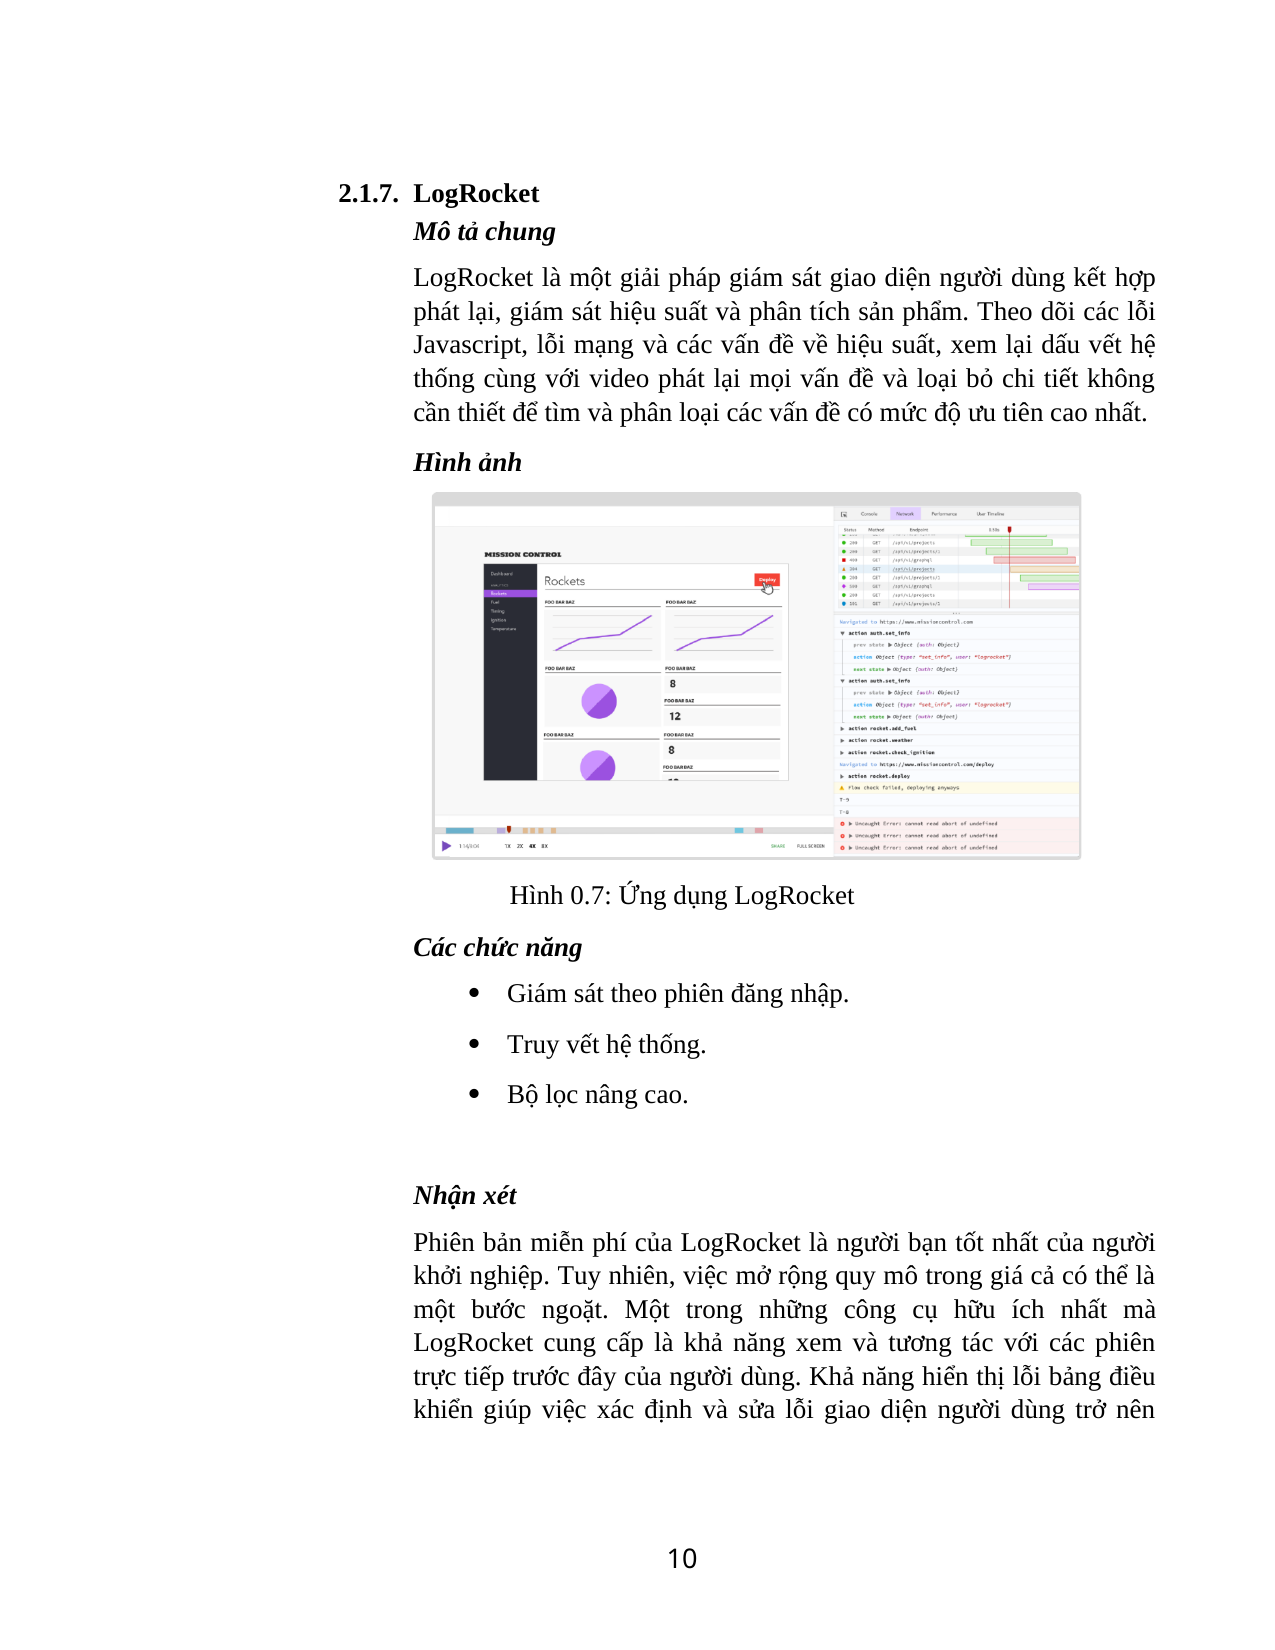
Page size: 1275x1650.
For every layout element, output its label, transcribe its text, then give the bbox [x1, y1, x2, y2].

list Truy vết hệ thống. [469, 1028, 1157, 1059]
text Hình 0.7: Ứng dụng LogRocket [207, 879, 1157, 910]
text LogRocket là một giải pháp giám sát giao diện người dùng kết hợp phát lại, giám sát hiệu suất và phân tích sản phẩm. Theo dõi các lỗi Javascript, lỗi mạng và các vấn đề về hiệu suất, xem lại dấu vết hệ thống cùng với video phát lại mọi vấn đề và loại bỏ chi tiết không cần thiết để tìm và phân loại các vấn đề có mức độ ưu tiên cao nhất. [413, 262, 1157, 427]
subtitle Mô tả chung [413, 215, 1157, 246]
list Bộ lọc nâng cao. [469, 1078, 1157, 1109]
subtitle Nhận xét [413, 1179, 1157, 1210]
subtitle Các chức năng [413, 931, 1157, 962]
list Giám sát theo phiên đăng nhập. [469, 977, 1157, 1009]
subtitle LogRocket [338, 177, 1157, 208]
subtitle Hình ảnh [413, 446, 1157, 477]
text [413, 1226, 1157, 1424]
picture [431, 492, 1082, 860]
